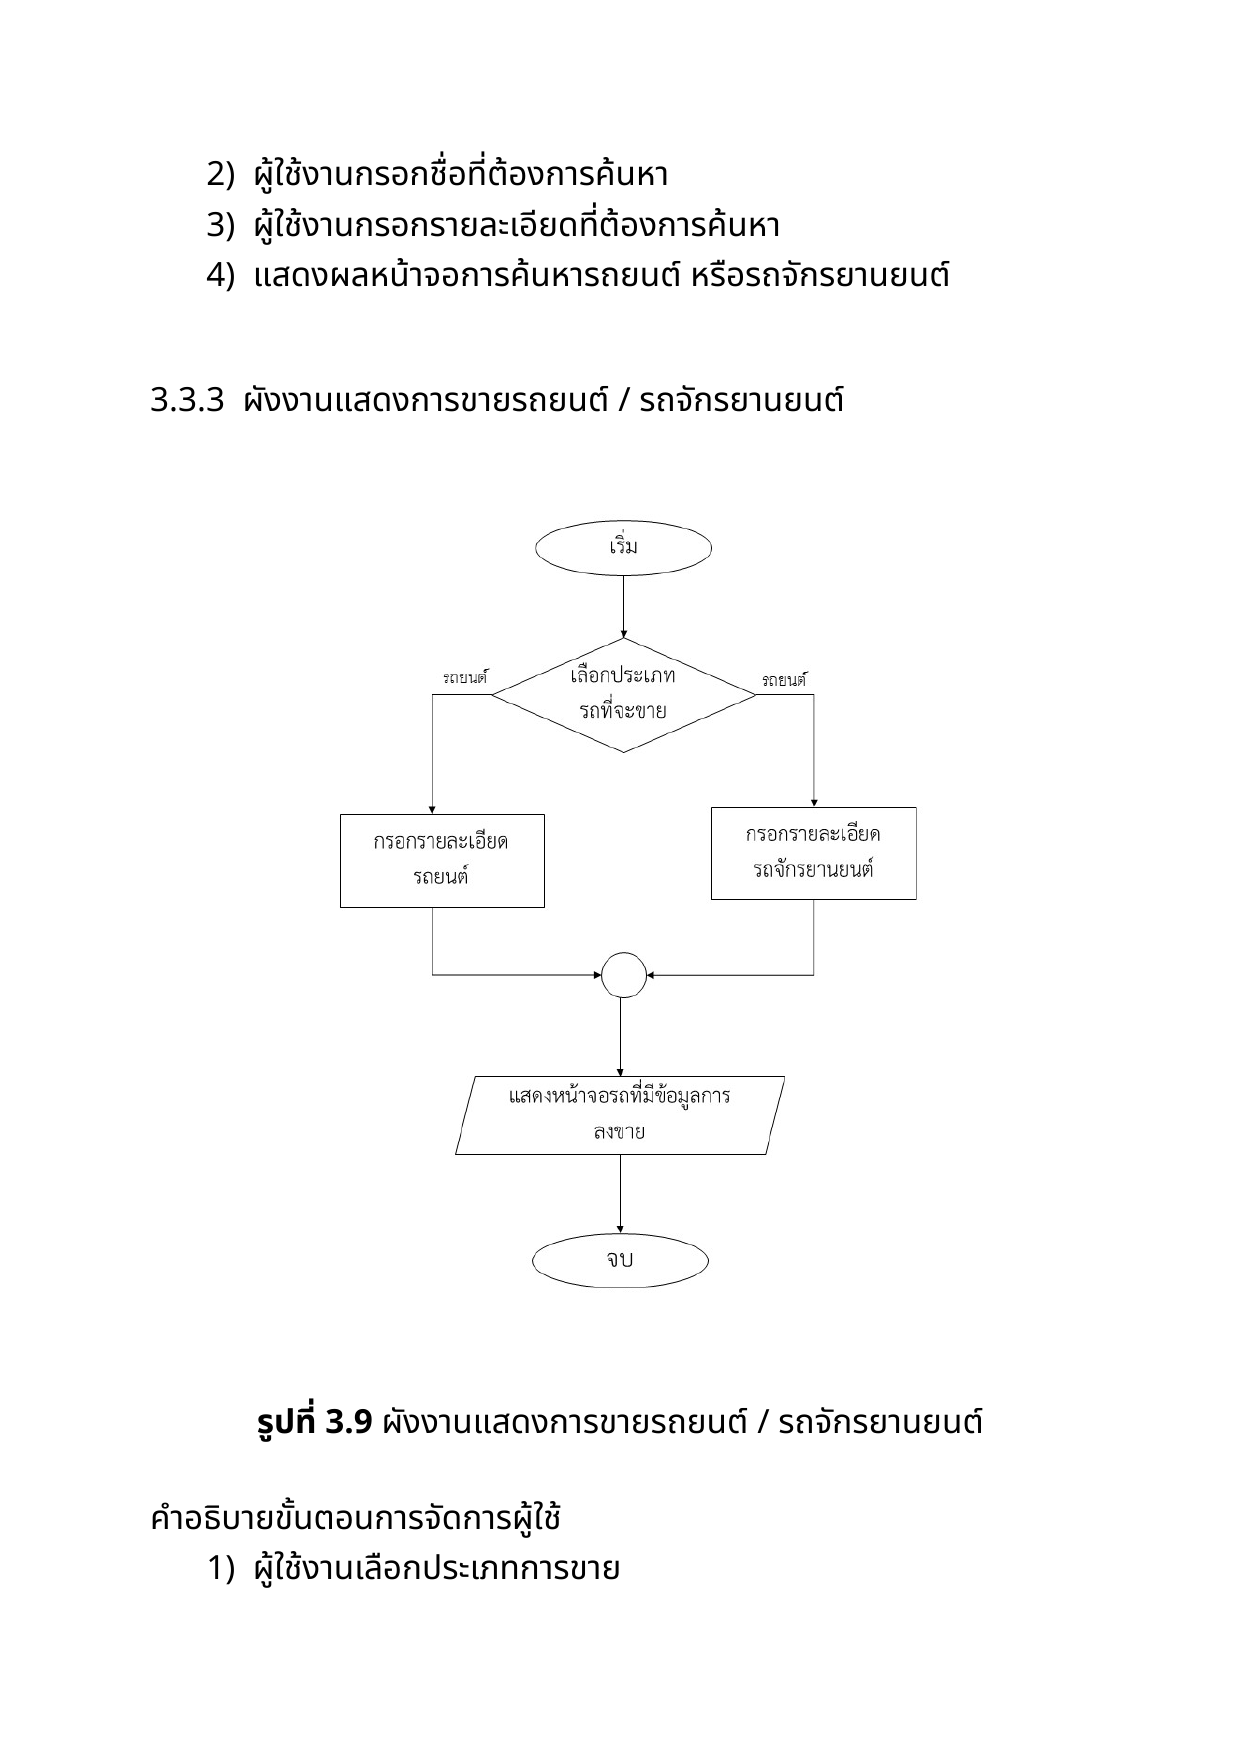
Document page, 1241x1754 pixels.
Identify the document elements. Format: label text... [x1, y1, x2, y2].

list คำอธิบายขั้นตอนการจัดการผู้ใช้ [150, 1494, 1090, 1544]
list 2) ผู้ใช้งานกรอกชื่อที่ต้องการค้นหา [150, 150, 1090, 201]
picture [286, 499, 954, 1353]
list 4) แสดงผลหน้าจอการค้นหารถยนต์ หรือรถจักรยานยนต์ [150, 251, 1090, 302]
list 3.3.3 ผังงานแสดงการขายรถยนต์ / รถจักรยานยนต์ [150, 375, 1090, 426]
list 3) ผู้ใช้งานกรอกรายละเอียดที่ต้องการค้นหา [150, 201, 1090, 251]
list 1) ผู้ใช้งานเลือกประเภทการขาย [150, 1544, 1090, 1595]
list รูปที่ 3.9 ผังงานแสดงการขายรถยนต์ / รถจักรยานยนต์ [150, 1398, 1090, 1448]
